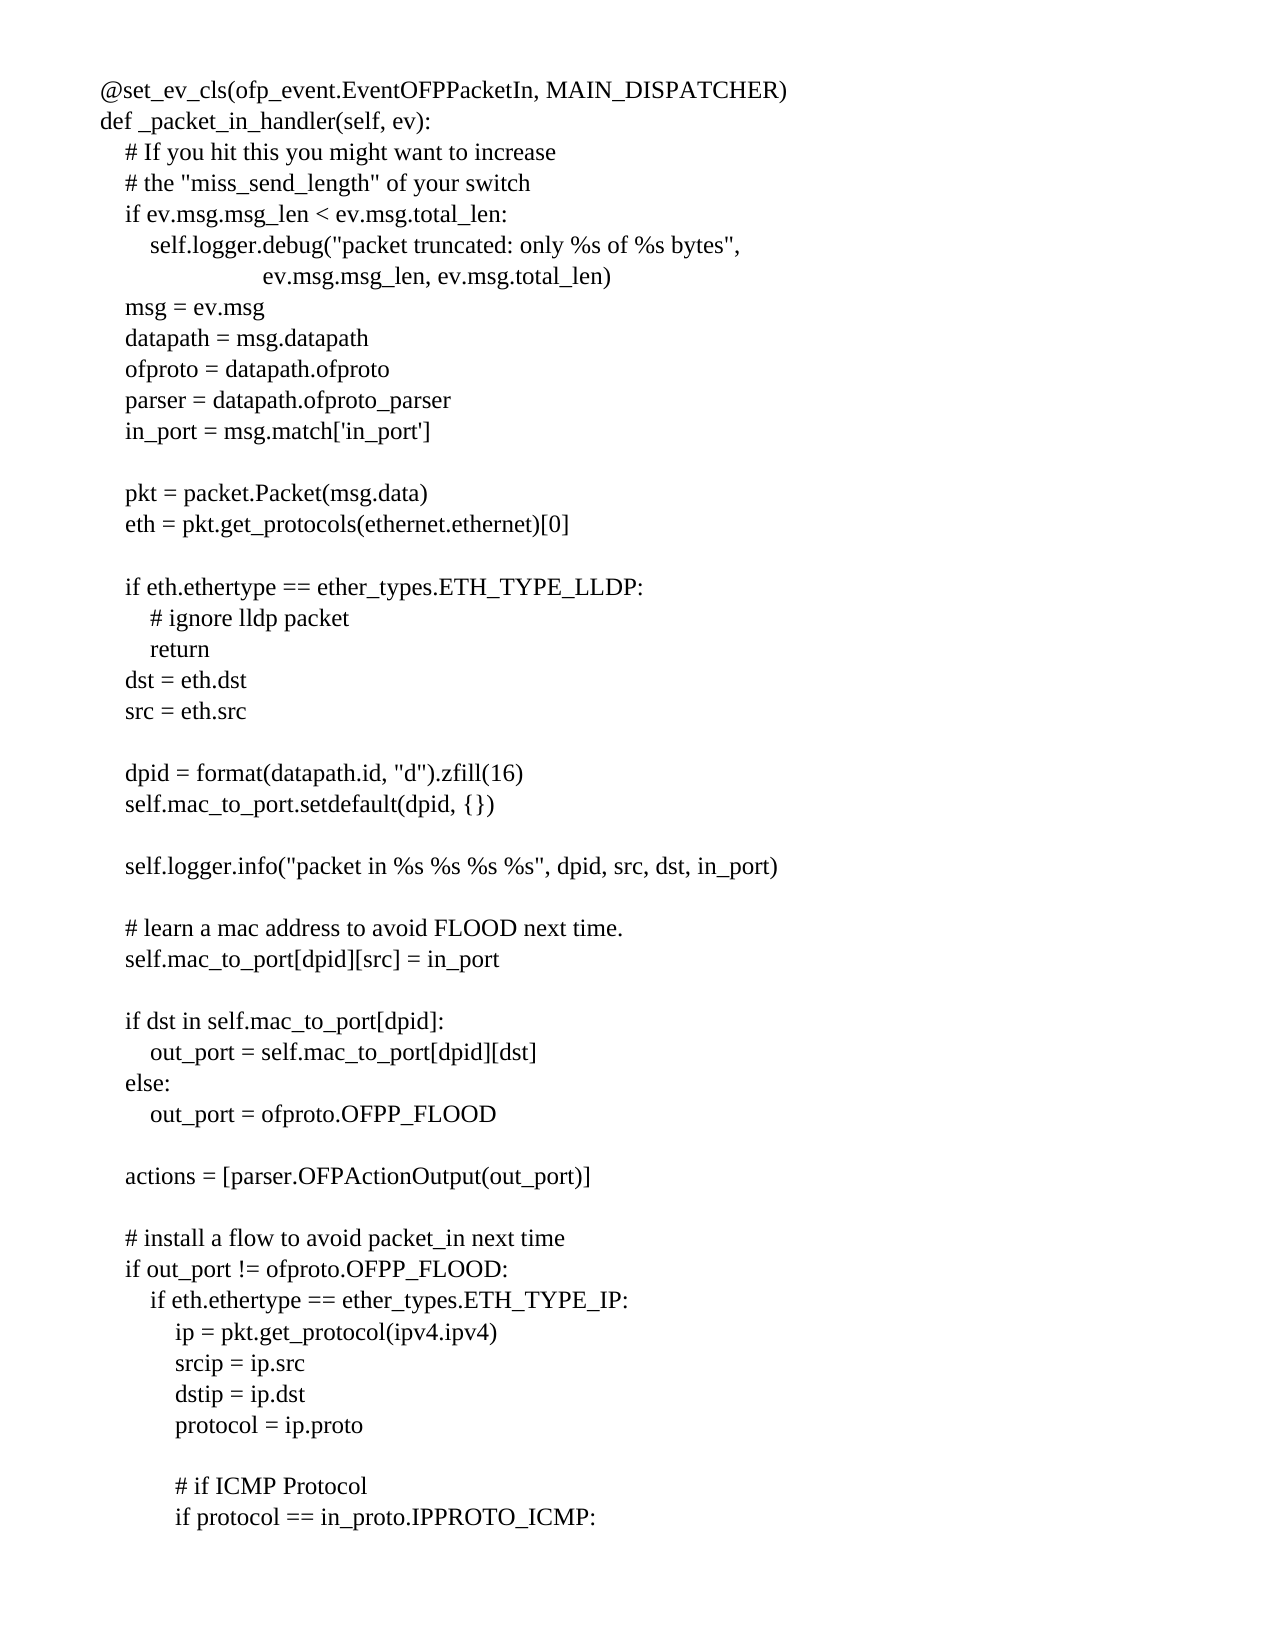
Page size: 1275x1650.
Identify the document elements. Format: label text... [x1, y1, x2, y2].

list self.logger.debug("packet truncated: only %s of %s bytes", [75, 230, 1200, 259]
list if ev.msg.msg_len < ev.msg.total_len: [75, 199, 1200, 228]
list if dst in self.mac_to_port[dpid]: [75, 1006, 1200, 1035]
list dpid = format(datapath.id, "d").zfill(16) [75, 758, 1200, 787]
list protocol = ip.proto [75, 1410, 1200, 1438]
list if eth.ethertype == ether_types.ETH_TYPE_LLDP: [75, 572, 1200, 600]
list if eth.ethertype == ether_types.ETH_TYPE_IP: [75, 1286, 1200, 1314]
list @set_ev_cls(ofp_event.EventOFPPacketIn, MAIN_DISPATCHER) [75, 75, 1200, 104]
list datapath = msg.datapath [75, 323, 1200, 352]
list src = eth.src [75, 696, 1200, 724]
list # learn a mac address to avoid FLOOD next time. [75, 913, 1200, 942]
list srcip = ip.src [75, 1348, 1200, 1376]
list in_port = msg.match['in_port'] [75, 416, 1200, 445]
list return [75, 634, 1200, 662]
list msg = ev.msg [75, 292, 1200, 321]
list # install a flow to avoid packet_in next time [75, 1223, 1200, 1252]
list if protocol == in_proto.IPPROTO_ICMP: [75, 1502, 1200, 1531]
list ip = pkt.get_protocol(ipv4.ipv4) [75, 1317, 1200, 1345]
list dst = eth.dst [75, 665, 1200, 693]
list out_port = ofproto.OFPP_FLOOD [75, 1099, 1200, 1128]
list self.logger.info("packet in %s %s %s %s", dpid, src, dst, in_port) [75, 851, 1200, 880]
list # the "miss_send_length" of your switch [75, 168, 1200, 197]
list # If you hit this you might want to increase [75, 137, 1200, 166]
list eth = pkt.get_protocols(ethernet.ethernet)[0] [75, 509, 1200, 538]
list self.mac_to_port[dpid][src] = in_port [75, 944, 1200, 973]
list pkt = packet.Packet(msg.data) [75, 478, 1200, 507]
list else: [75, 1068, 1200, 1097]
list out_port = self.mac_to_port[dpid][dst] [75, 1037, 1200, 1066]
list if out_port != ofproto.OFPP_FLOOD: [75, 1254, 1200, 1283]
list def _packet_in_handler(self, ev): [75, 106, 1200, 135]
list self.mac_to_port.setdefault(dpid, {}) [75, 789, 1200, 818]
list ev.msg.msg_len, ev.msg.total_len) [75, 261, 1200, 290]
list # ignore lldp packet [75, 603, 1200, 631]
list actions = [parser.OFPActionOutput(out_port)] [75, 1161, 1200, 1190]
list parser = datapath.ofproto_parser [75, 385, 1200, 414]
list dstip = ip.dst [75, 1379, 1200, 1407]
list # if ICMP Protocol [75, 1471, 1200, 1500]
list ofproto = datapath.ofproto [75, 354, 1200, 383]
